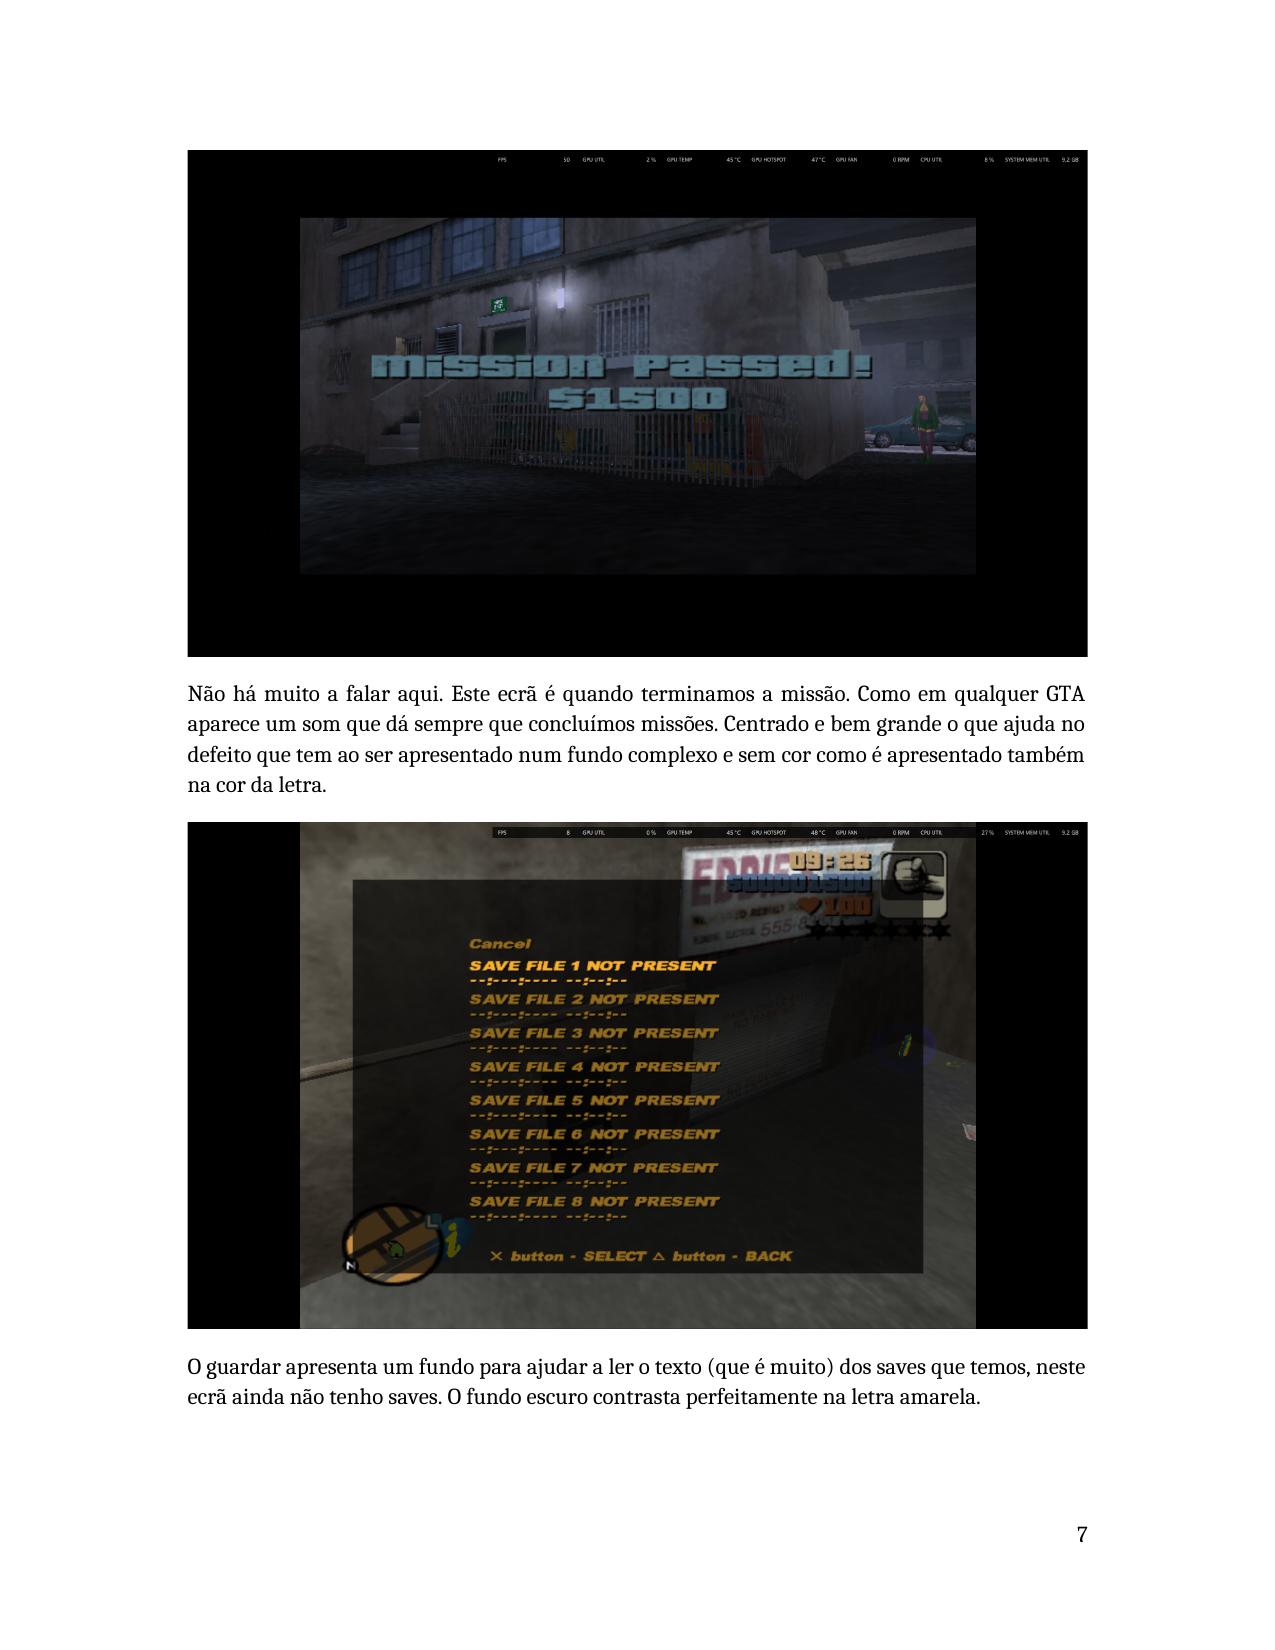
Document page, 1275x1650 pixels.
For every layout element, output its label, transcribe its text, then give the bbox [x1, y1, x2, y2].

text Não há muito a falar aqui. Este ecrã é quando terminamos a missão. Como em qualquer GTA aparece um som que dá sempre que concluímos missões. Centrado e bem grande o que ajuda no defeito que tem ao ser apresentado num fundo complexo e sem cor como é apresentado também na cor da letra. [187, 681, 1087, 798]
picture [187, 150, 1088, 657]
text O guardar apresenta um fundo para ajudar a ler o texto (que é muito) dos saves que temos, neste ecrã ainda não tenho saves. O fundo escuro contrasta perfeitamente na letra amarela. [187, 1353, 1087, 1410]
picture [187, 822, 1088, 1329]
